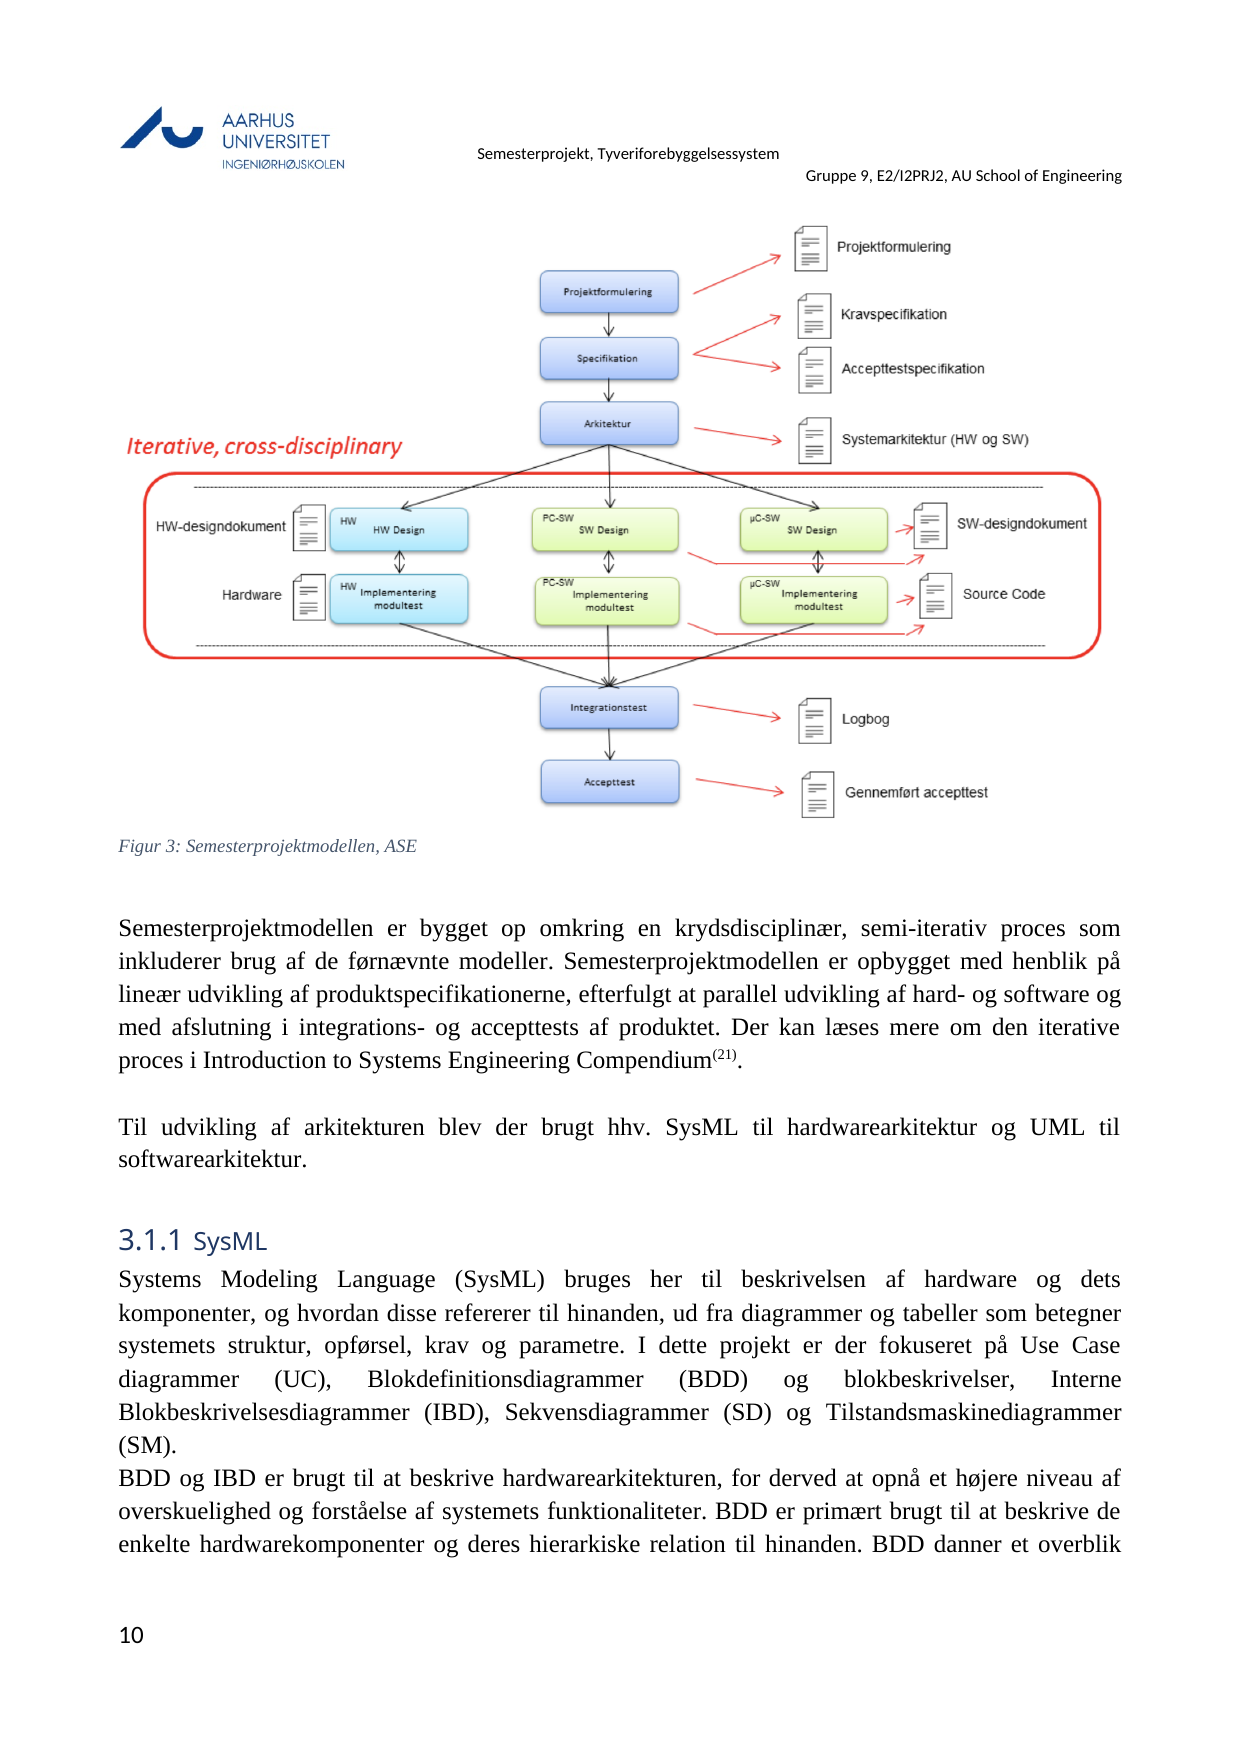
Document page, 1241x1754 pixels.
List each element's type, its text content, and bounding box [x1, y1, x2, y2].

text Figur 3: Semesterprojektmodellen, ASE [118, 835, 1122, 856]
picture [118, 216, 1122, 831]
picture [118, 105, 478, 171]
text Til udvikling af arkitekturen blev der brugt hhv. SysML til hardwarearkitektur og UML til softwarearkitektur. [118, 1112, 1122, 1173]
text Systems Modeling Language (SysML) bruges her til beskrivelsen af hardware og dets komponenter, og hvordan disse refererer til hinanden, ud fra diagrammer og tabeller som betegner systemets struktur, opførsel, krav og parametre. I dette projekt er der fokuseret på Use Case diagrammer (UC), Blokdefinitionsdiagrammer (BDD) og blokbeskrivelser, Interne Blokbeskrivelsesdiagrammer (IBD), Sekvensdiagrammer (SD) og Tilstandsmaskinediagrammer (SM). [118, 1264, 1122, 1458]
text Semesterprojektmodellen er bygget op omkring en krydsdisciplinær, semi-iterativ proces som inkluderer brug af de førnævnte modeller. Semesterprojektmodellen er opbygget med henblik på lineær udvikling af produktspecifikationerne, efterfulgt at parallel udvikling af hard- og software og med afslutning i integrations- og accepttests af produktet. Der kan læses mere om den iterative proces i Introduction to Systems Engineering Compendium(21). [118, 913, 1122, 1074]
subtitle SysML [118, 1219, 1122, 1259]
